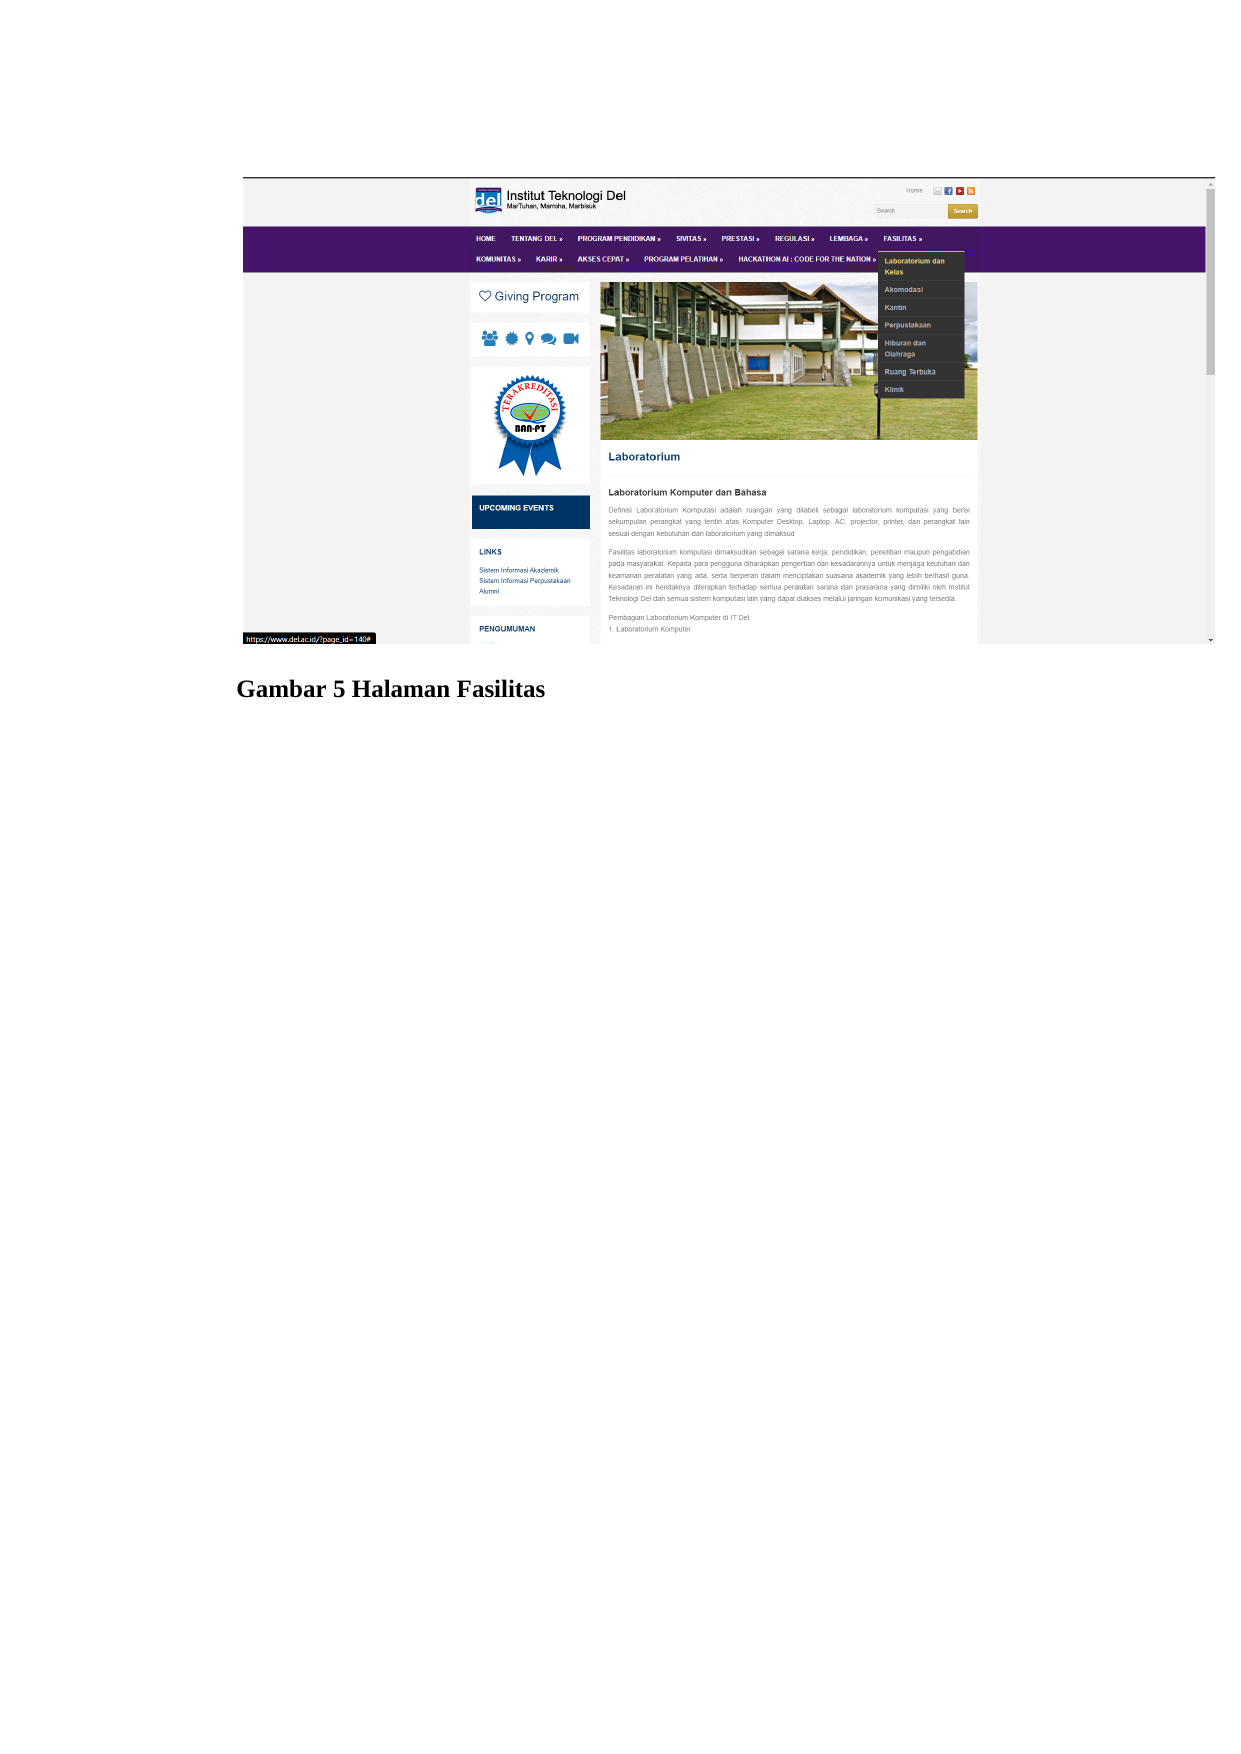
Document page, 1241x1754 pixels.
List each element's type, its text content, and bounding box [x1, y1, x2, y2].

text Gambar 5 Halaman Fasilitas [236, 674, 1063, 703]
picture [243, 177, 1216, 644]
